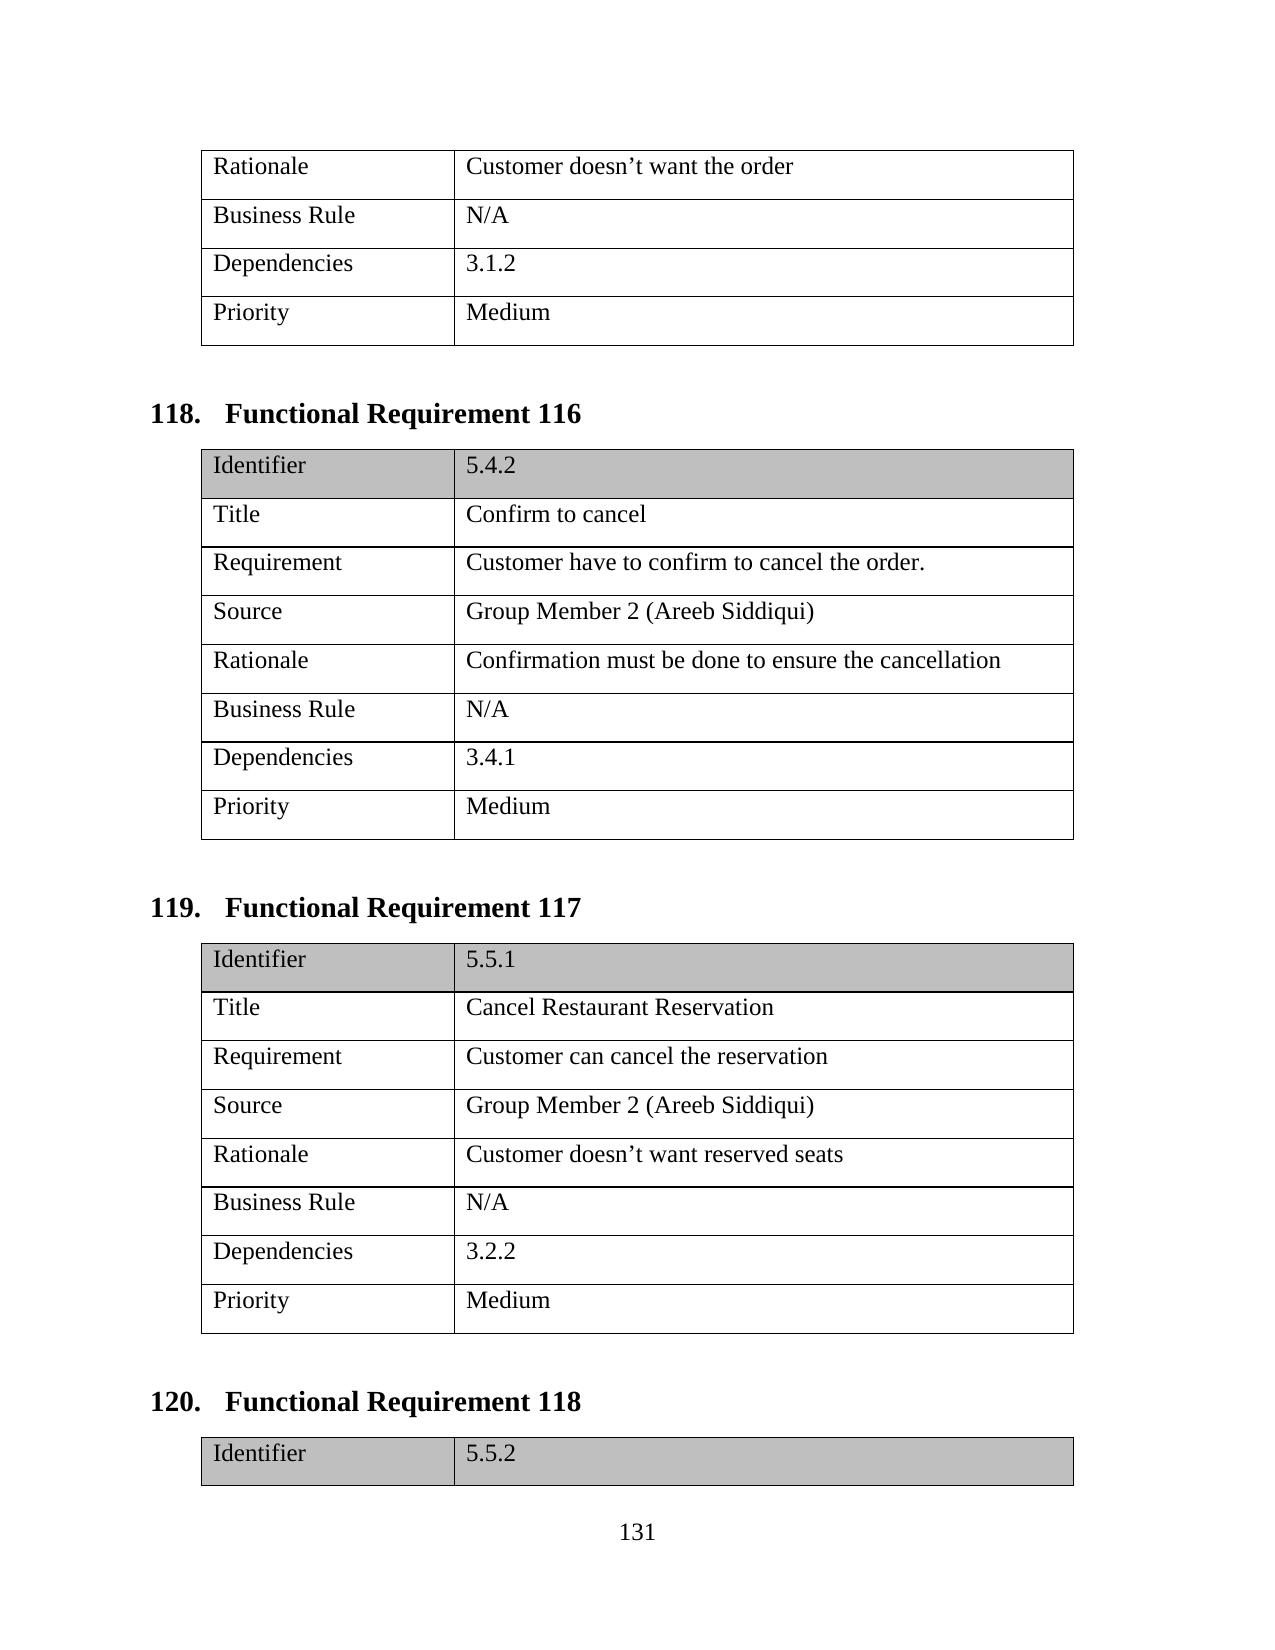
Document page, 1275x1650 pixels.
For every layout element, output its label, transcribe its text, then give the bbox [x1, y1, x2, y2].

list Functional Requirement 118 [150, 1384, 1125, 1417]
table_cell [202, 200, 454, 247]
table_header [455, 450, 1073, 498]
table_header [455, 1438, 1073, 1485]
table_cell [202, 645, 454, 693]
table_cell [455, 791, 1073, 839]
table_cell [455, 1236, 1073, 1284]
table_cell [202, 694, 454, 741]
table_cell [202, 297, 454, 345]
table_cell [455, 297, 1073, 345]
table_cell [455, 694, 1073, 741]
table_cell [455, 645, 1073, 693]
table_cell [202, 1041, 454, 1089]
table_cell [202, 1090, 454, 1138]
list Functional Requirement 117 [150, 890, 1125, 923]
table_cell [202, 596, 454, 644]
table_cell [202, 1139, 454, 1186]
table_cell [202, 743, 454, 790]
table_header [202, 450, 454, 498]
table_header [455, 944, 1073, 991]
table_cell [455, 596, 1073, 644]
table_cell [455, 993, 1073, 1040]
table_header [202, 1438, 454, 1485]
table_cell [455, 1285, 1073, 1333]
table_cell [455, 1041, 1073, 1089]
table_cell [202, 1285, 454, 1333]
list Functional Requirement 116 [150, 396, 1125, 429]
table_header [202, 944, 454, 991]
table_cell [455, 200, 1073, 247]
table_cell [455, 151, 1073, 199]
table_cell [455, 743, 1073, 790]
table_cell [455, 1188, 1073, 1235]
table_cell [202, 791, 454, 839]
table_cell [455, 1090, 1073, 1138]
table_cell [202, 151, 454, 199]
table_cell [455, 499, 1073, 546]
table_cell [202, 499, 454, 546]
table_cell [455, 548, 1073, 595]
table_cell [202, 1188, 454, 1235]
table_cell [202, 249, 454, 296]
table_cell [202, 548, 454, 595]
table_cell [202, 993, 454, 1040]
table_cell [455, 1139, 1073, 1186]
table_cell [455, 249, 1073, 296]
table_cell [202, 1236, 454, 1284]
